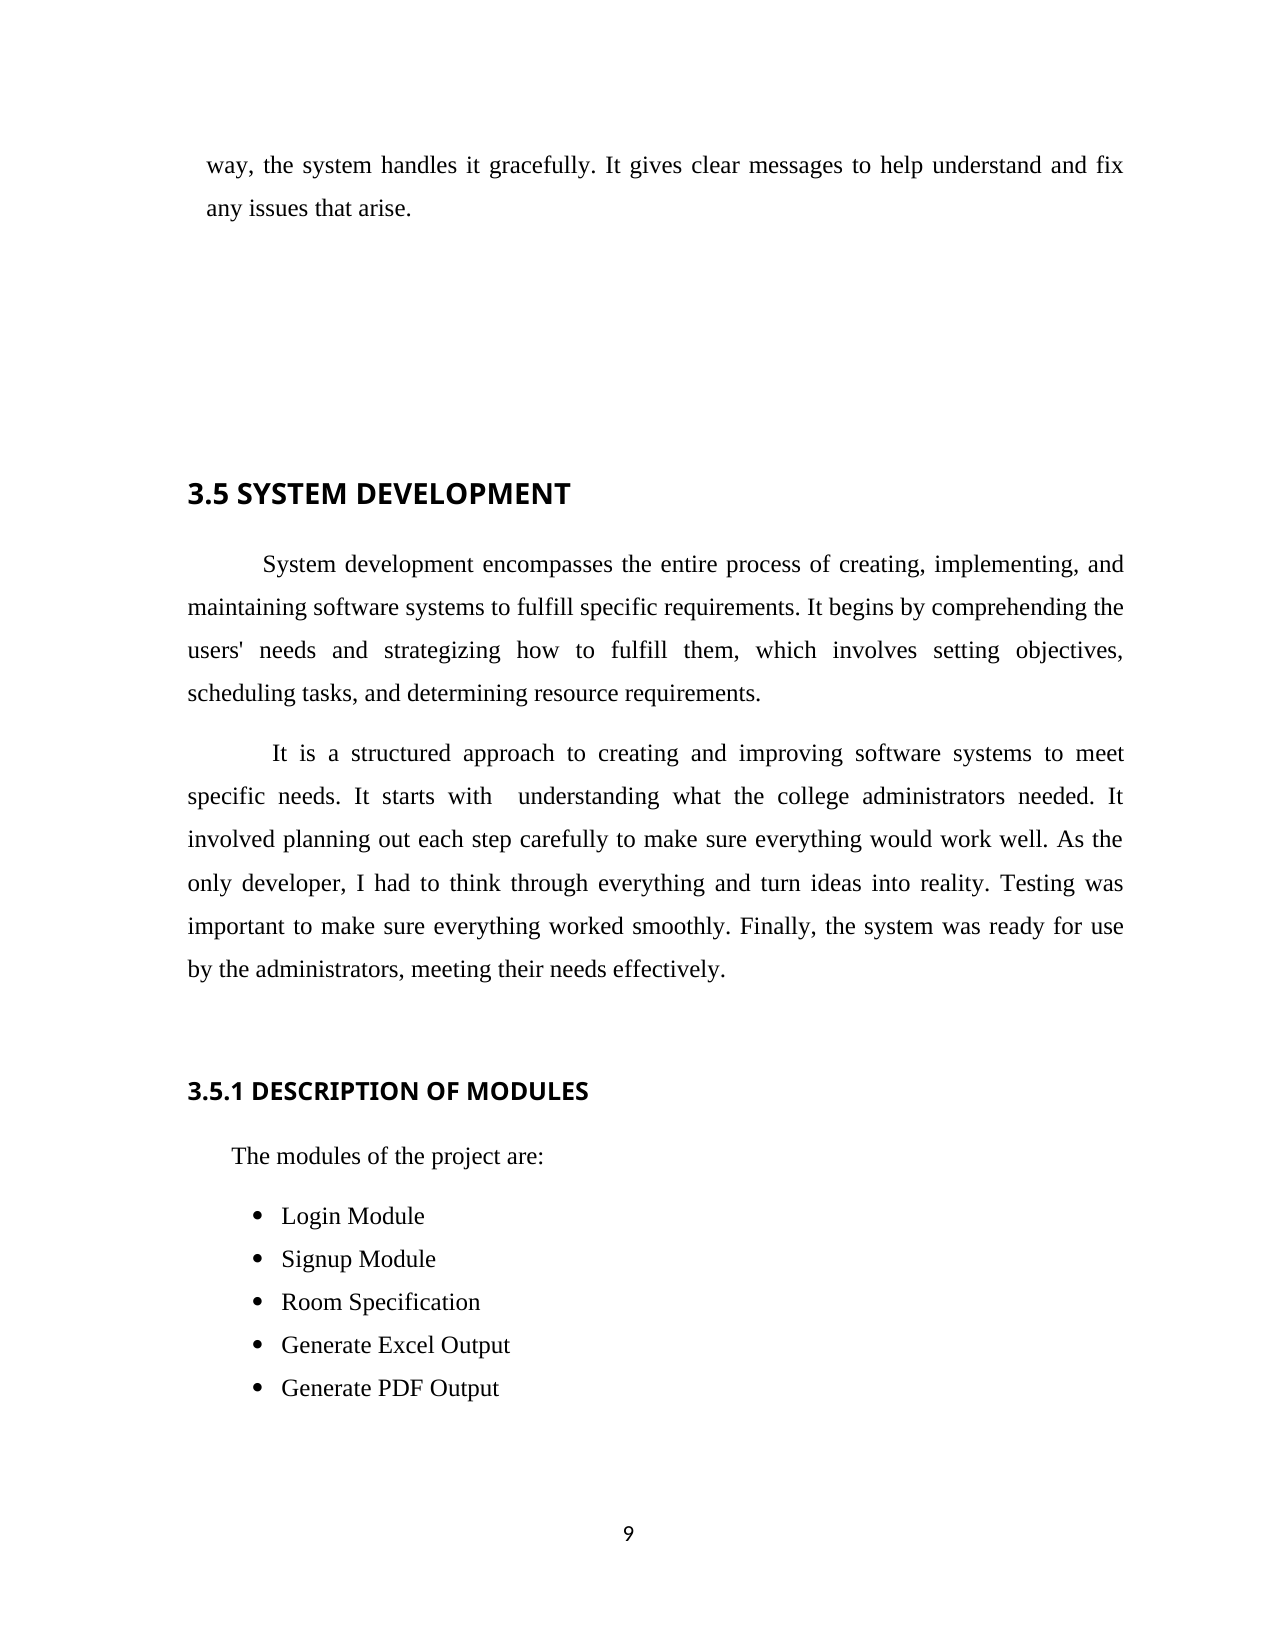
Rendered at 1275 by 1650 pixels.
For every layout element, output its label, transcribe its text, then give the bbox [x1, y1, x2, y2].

text System development encompasses the entire process of creating, implementing, and maintaining software systems to fulfill specific requirements. It begins by comprehending the users' needs and strategizing how to fulfill them, which involves setting objectives, scheduling tasks, and determining resource requirements. [187, 549, 1125, 707]
list Login Module [244, 1201, 1125, 1230]
list Generate PDF Output [244, 1373, 1125, 1402]
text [206, 150, 1125, 222]
text It is a structured approach to creating and improving software systems to meet specific needs. It starts with understanding what the college administrators needed. It involved planning out each step carefully to make sure everything would work well. As the only developer, I had to think through everything and turn ideas into reality. Testing was important to make sure everything worked smoothly. Finally, the system was ready for use by the administrators, meeting their needs effectively. [187, 738, 1125, 983]
text The modules of the project are: [187, 1141, 1125, 1170]
text 3.5 SYSTEM DEVELOPMENT [150, 473, 1125, 513]
text 3.5.1 DESCRIPTION OF MODULES [131, 1073, 1125, 1107]
list Signup Module [244, 1244, 1125, 1273]
list Generate Excel Output [244, 1330, 1125, 1359]
list Room Specification [244, 1287, 1125, 1316]
